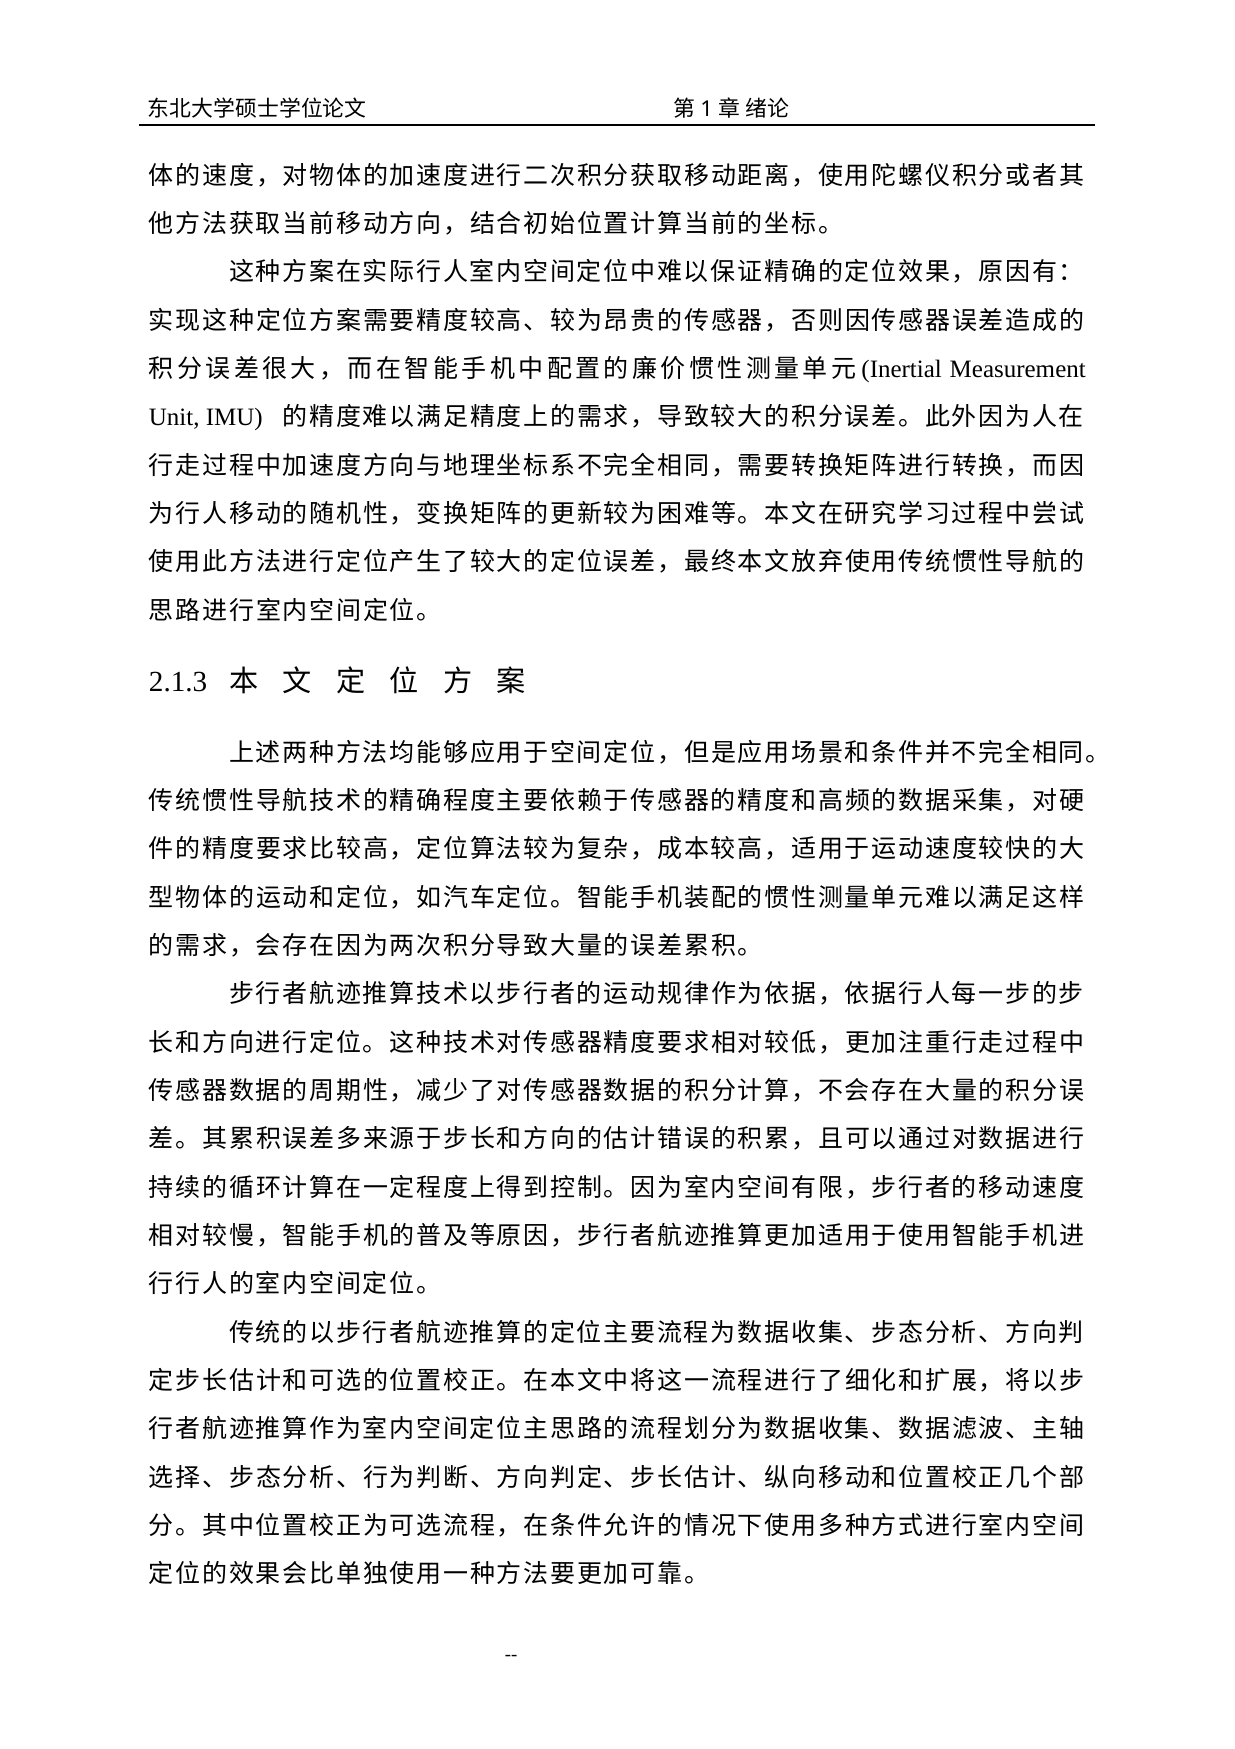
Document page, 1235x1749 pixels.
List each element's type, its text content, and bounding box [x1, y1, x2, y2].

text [149, 149, 1086, 246]
text 这种方案在实际行人室内空间定位中难以保证精确的定位效果，原因有：实现这种定位方案需要精度较高、较为昂贵的传感器，否则因传感器误差造成的积分误差很大，而在智能手机中配置的廉价惯性测量单元(Inertial Measurement Unit, IMU)的精度难以满足精度上的需求，导致较大的积分误差。此外因为人在行走过程中加速度方向与地理坐标系不完全相同，需要转换矩阵进行转换，而因为行人移动的随机性，变换矩阵的更新较为困难等。本文在研究学习过程中尝试使用此方法进行定位产生了较大的定位误差，最终本文放弃使用传统惯性导航的思路进行室内空间定位。 [149, 246, 1086, 632]
text 传统的以步行者航迹推算的定位主要流程为数据收集、步态分析、方向判定步长估计和可选的位置校正。在本文中将这一流程进行了细化和扩展，将以步行者航迹推算作为室内空间定位主思路的流程划分为数据收集、数据滤波、主轴选择、步态分析、行为判断、方向判定、步长估计、纵向移动和位置校正几个部分。其中位置校正为可选流程，在条件允许的情况下使用多种方式进行室内空间定位的效果会比单独使用一种方法要更加可靠。 [149, 1306, 1086, 1596]
text 上述两种方法均能够应用于空间定位，但是应用场景和条件并不完全相同。传统惯性导航技术的精确程度主要依赖于传感器的精度和高频的数据采集，对硬件的精度要求比较高，定位算法较为复杂，成本较高，适用于运动速度较快的大型物体的运动和定位，如汽车定位。智能手机装配的惯性测量单元难以满足这样的需求，会存在因为两次积分导致大量的误差累积。 [149, 726, 1086, 968]
subtitle 本文定位方案 [149, 655, 1086, 703]
text 步行者航迹推算技术以步行者的运动规律作为依据，依据行人每一步的步长和方向进行定位。这种技术对传感器精度要求相对较低，更加注重行走过程中传感器数据的周期性，减少了对传感器数据的积分计算，不会存在大量的积分误差。其累积误差多来源于步长和方向的估计错误的积累，且可以通过对数据进行持续的循环计算在一定程度上得到控制。因为室内空间有限，步行者的移动速度相对较慢，智能手机的普及等原因，步行者航迹推算更加适用于使用智能手机进行行人的室内空间定位。 [149, 968, 1086, 1306]
